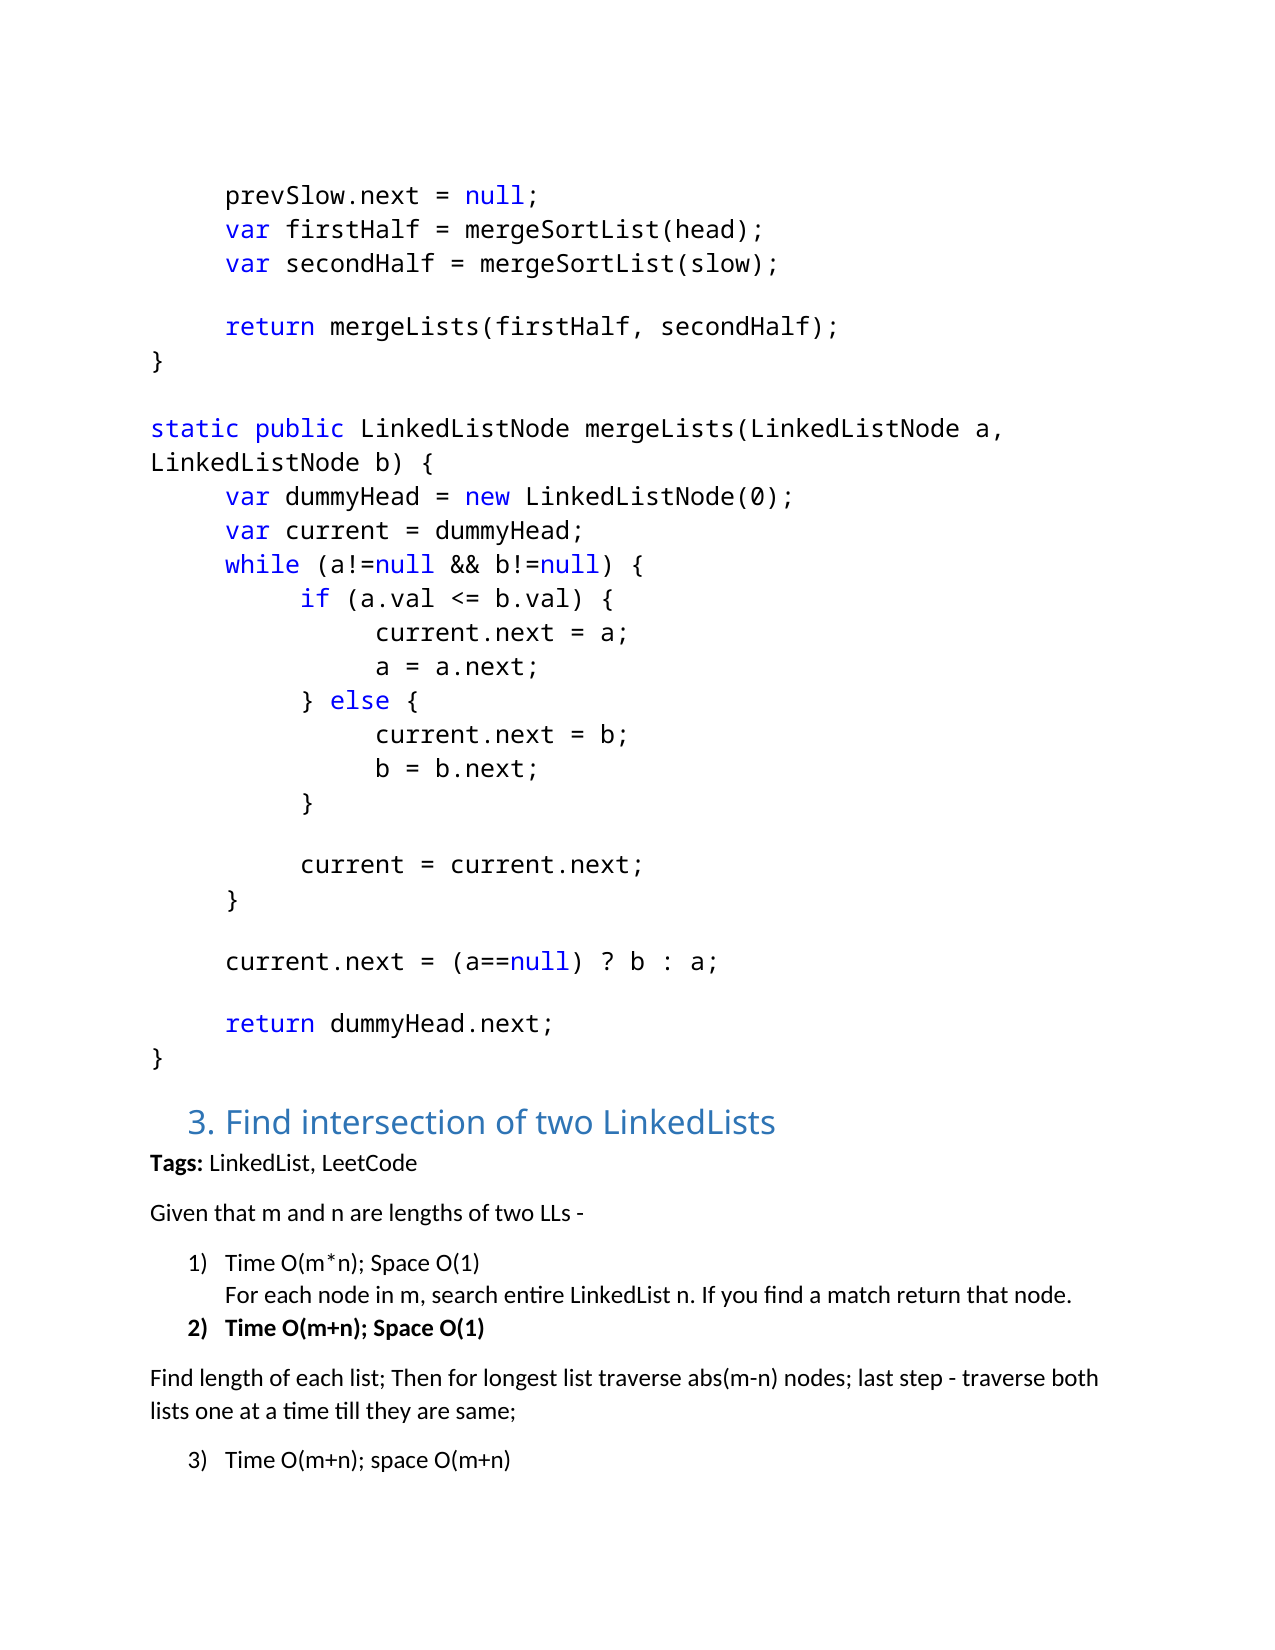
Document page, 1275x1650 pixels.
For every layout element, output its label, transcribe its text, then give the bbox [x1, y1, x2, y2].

list Time O(m+n); space O(m+n) [187, 1444, 1125, 1475]
text prevSlow.next = null; [150, 178, 1125, 212]
text Tags: LinkedList, LeetCode [150, 1147, 1125, 1178]
text Given that m and n are lengths of two LLs - [150, 1197, 1125, 1228]
text current.next = (a==null) ? b : a; [150, 943, 1125, 977]
text var current = dummyHead; [150, 513, 1125, 547]
text } [150, 881, 1125, 915]
text if (a.val <= b.val) { [150, 581, 1125, 615]
text } [150, 785, 1125, 819]
text var dummyHead = new LinkedListNode(0); [150, 478, 1125, 513]
list Time O(m*n); Space O(1) [187, 1247, 1125, 1277]
text } [150, 1039, 1125, 1073]
text } else { [150, 683, 1125, 717]
text } [150, 342, 1125, 376]
text Find length of each list; Then for longest list traverse abs(m-n) nodes; last step - traverse both lists one at a time till they are same; [150, 1362, 1125, 1426]
text a = a.next; [150, 649, 1125, 683]
text static public LinkedListNode mergeLists(LinkedListNode a, LinkedListNode b) { [150, 410, 1125, 478]
text current = current.next; [150, 847, 1125, 881]
text var secondHalf = mergeSortList(slow); [150, 246, 1125, 280]
text current.next = a; [150, 615, 1125, 649]
list Time O(m+n); Space O(1) [187, 1312, 1125, 1343]
text return dummyHead.next; [150, 1005, 1125, 1039]
text b = b.next; [150, 751, 1125, 785]
text while (a!=null && b!=null) { [150, 547, 1125, 581]
subtitle Find intersection of two LinkedLists [187, 1098, 1125, 1144]
text current.next = b; [150, 717, 1125, 751]
list For each node in m, search entire LinkedList n. If you find a match return that node. [225, 1279, 1125, 1310]
text var firstHalf = mergeSortList(head); [150, 212, 1125, 246]
text return mergeLists(firstHalf, secondHalf); [150, 308, 1125, 342]
